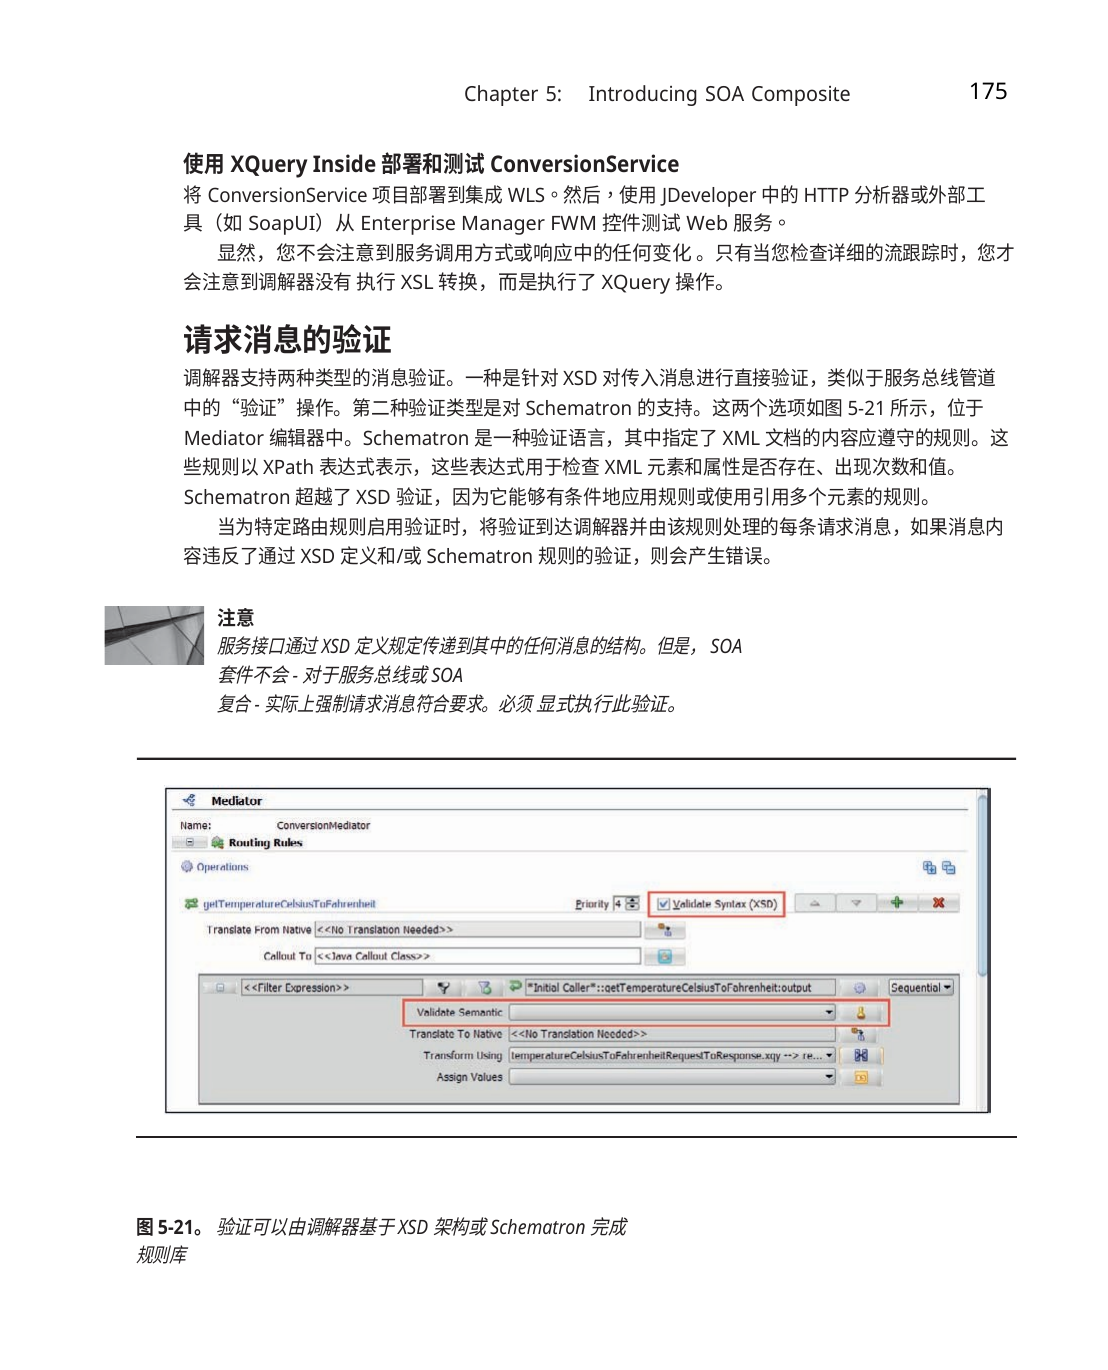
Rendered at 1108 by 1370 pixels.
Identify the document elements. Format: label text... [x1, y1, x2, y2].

text 服务接口通过 XSD 定义规定传递到其中的任何消息的结构。但是， SOA 套件不会 - 对于服务总线或 SOA [217, 631, 757, 688]
text 调解器支持两种类型的消息验证。一种是针对 XSD 对传入消息进行直接验证，类似于服务总线管道中的“验证”操作。第二种验证类型是对 Schematron 的支持。这两个选项如图 5-21 所示，位于 Mediator 编辑器中。Schematron 是一种验证语言，其中指定了 XML 文档的内容应遵守的规则。这些规则以 XPath 表达式表示，这些表达式用于检查 XML 元素和属性是否存在、出现次数和值。Schematron 超越了 XSD 验证，因为它能够有条件地应用规则或使用引用多个元素的规则。 [184, 363, 1014, 510]
picture [104, 606, 205, 665]
subtitle 请求消息的验证 [184, 315, 1107, 361]
text 当为特定路由规则启用验证时，将验证到达调解器并由该规则处理的每条请求消息，如果消息内容违反了通过 XSD 定义和/或 Schematron 规则的验证，则会产生错误。 [184, 511, 1011, 569]
picture [163, 785, 991, 1115]
text 图 5-21。 验证可以由调解器基于 XSD 架构或 Schematron 完成 [136, 1217, 1107, 1239]
subtitle 注意 [217, 602, 1107, 631]
text 显然，您不会注意到服务调用方式或响应中的任何变化 。只有当您检查详细的流跟踪时，您才会注意到调解器没有 执行 XSL 转换，而是执行了 XQuery 操作。 [184, 237, 1016, 295]
text 复合 - 实际上强制请求消息符合要求。必须 显式执行此验证。 [217, 689, 816, 717]
text 将 ConversionService 项目部署到集成 WLS。然后，使用 JDeveloper 中的 HTTP 分析器或外部工具（如 SoapUI）从 Enterprise Manager FWM 控件测试 Web 服务。 [184, 182, 997, 236]
subtitle 使用 XQuery Inside 部署和测试 ConversionService [184, 148, 1107, 179]
text 规则库 [136, 1239, 1107, 1268]
